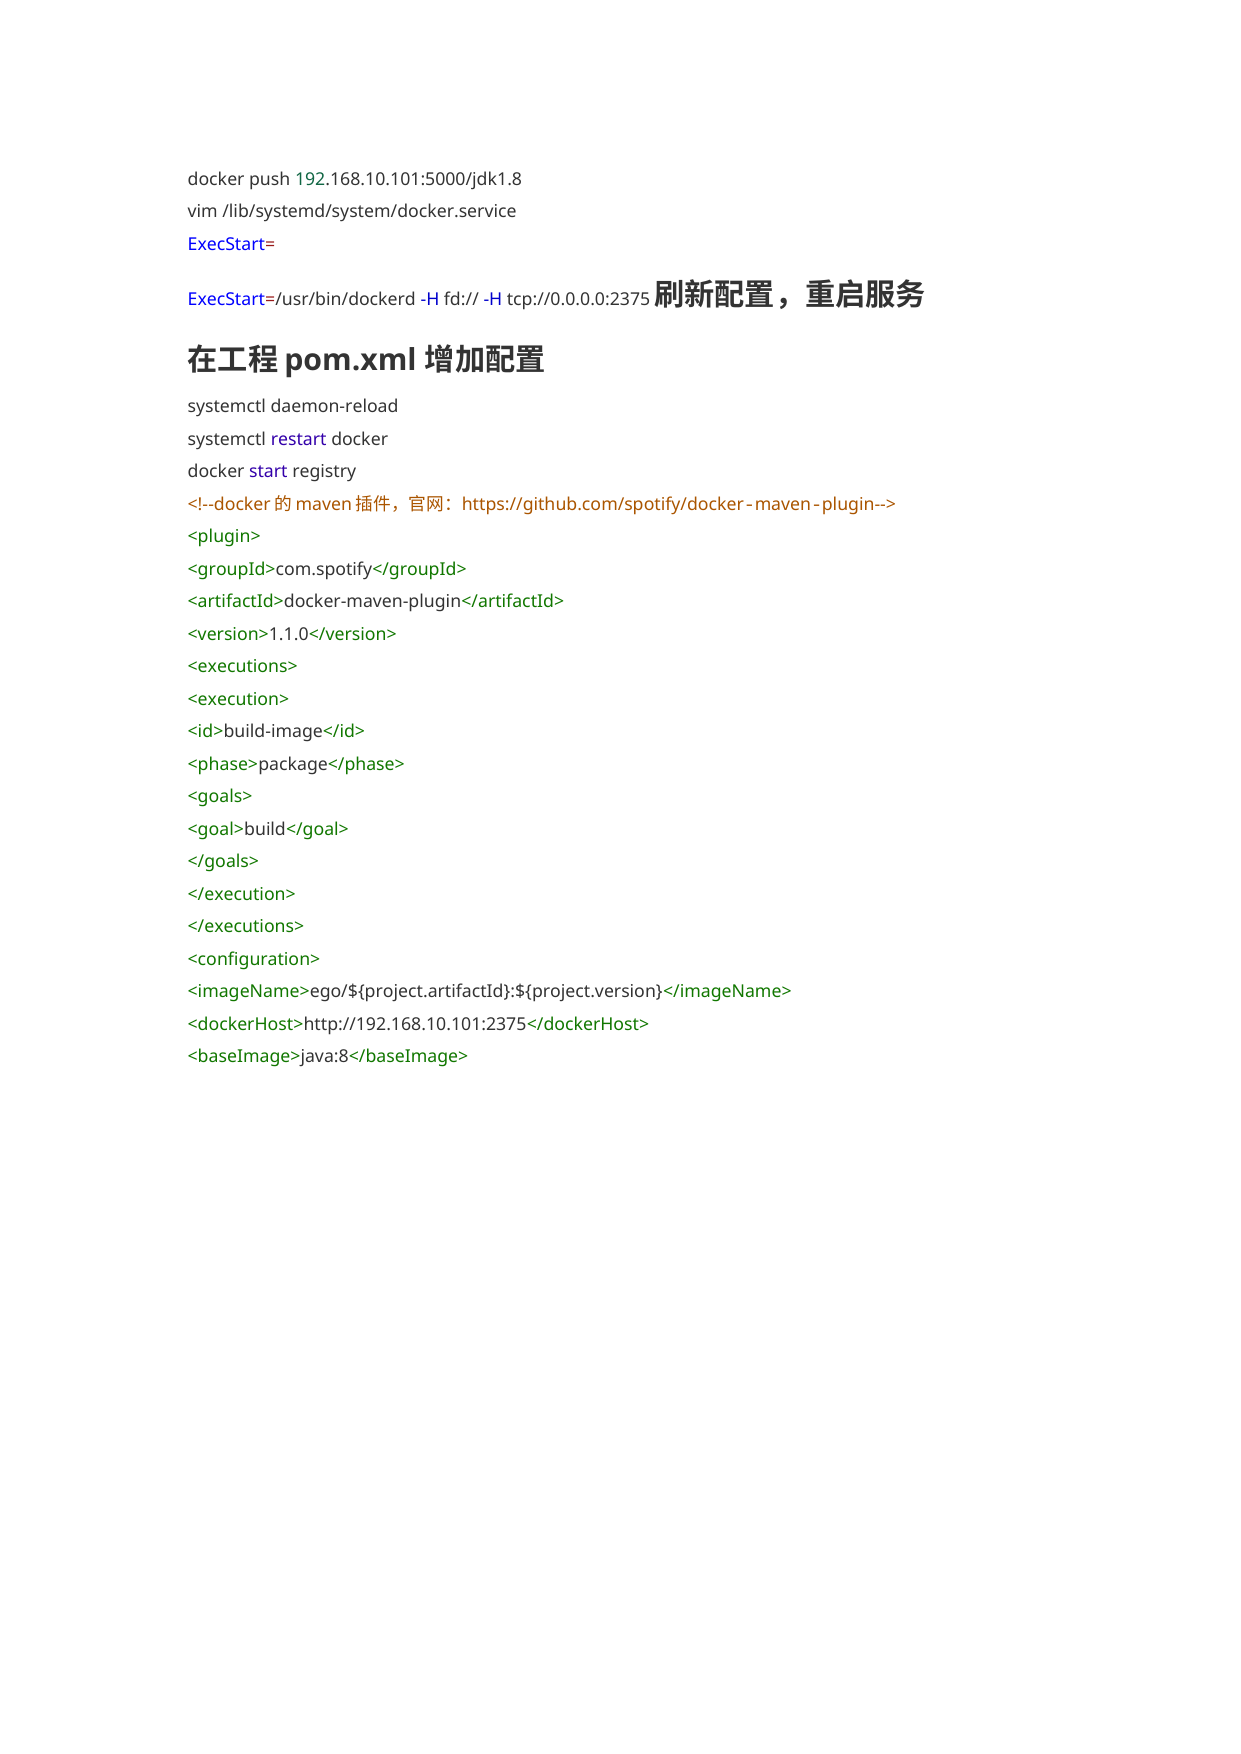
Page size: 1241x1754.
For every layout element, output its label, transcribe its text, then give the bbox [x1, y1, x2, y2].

text <baseImage>java:8</baseImage> [187, 1039, 1053, 1072]
text systemctl restart docker [187, 422, 1053, 454]
text docker push 192.168.10.101:5000/jdk1.8 [187, 162, 1053, 194]
text </goals> [187, 844, 1053, 877]
text <execution> [187, 682, 1053, 714]
text <phase>package</phase> [187, 747, 1053, 779]
text <artifactId>docker-maven-plugin</artifactId> [187, 584, 1053, 617]
text <dockerHost>http://192.168.10.101:2375</dockerHost> [187, 1007, 1053, 1039]
text ExecStart= [187, 227, 1053, 259]
text <goals> [187, 779, 1053, 812]
text ExecStart=/usr/bin/dockerd -H fd:// -H tcp://0.0.0.0:2375刷新配置，重启服务 [187, 259, 1053, 324]
text </executions> [187, 909, 1053, 942]
text </execution> [187, 877, 1053, 909]
text <id>build-image</id> [187, 714, 1053, 747]
text <imageName>ego/${project.artifactId}:${project.version}</imageName> [187, 974, 1053, 1007]
text <goal>build</goal> [187, 812, 1053, 844]
text <!--docker的maven插件，官网：https://github.com/spotify/docker-maven-plugin--> [187, 487, 1053, 519]
text <version>1.1.0</version> [187, 617, 1053, 649]
text <groupId>com.spotify</groupId> [187, 552, 1053, 584]
text <configuration> [187, 942, 1053, 974]
text <plugin> [187, 519, 1053, 552]
text 在工程pom.xml 增加配置 [187, 324, 1053, 389]
text vim /lib/systemd/system/docker.service [187, 194, 1053, 227]
text <executions> [187, 649, 1053, 682]
text docker start registry [187, 454, 1053, 487]
text systemctl daemon-reload [187, 389, 1053, 422]
